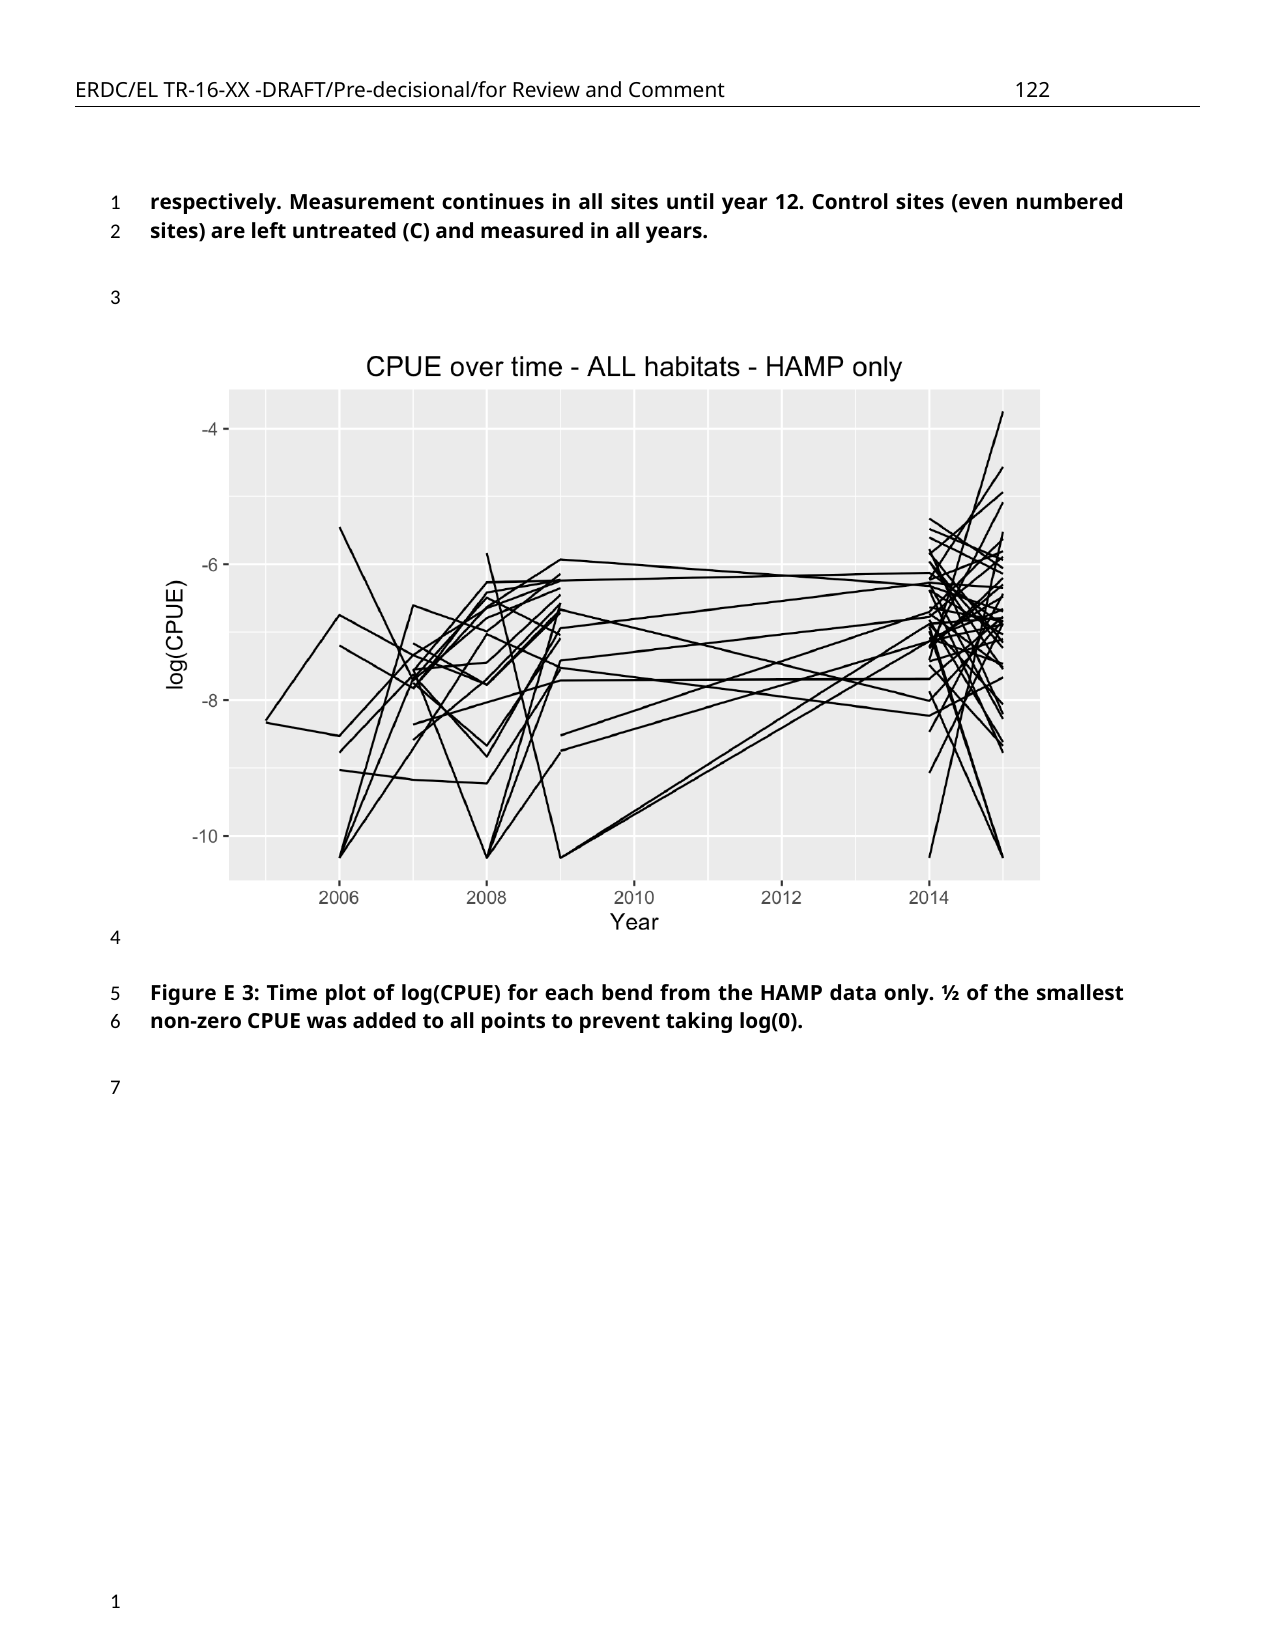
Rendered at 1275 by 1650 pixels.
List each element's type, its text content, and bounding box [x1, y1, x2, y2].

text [150, 187, 1125, 244]
picture [150, 344, 1050, 945]
text Figure E 3: Time plot of log(CPUE) for each bend from the HAMP data only. ½ of the smallest non-zero CPUE was added to all points to prevent taking log(0). [150, 978, 1125, 1034]
